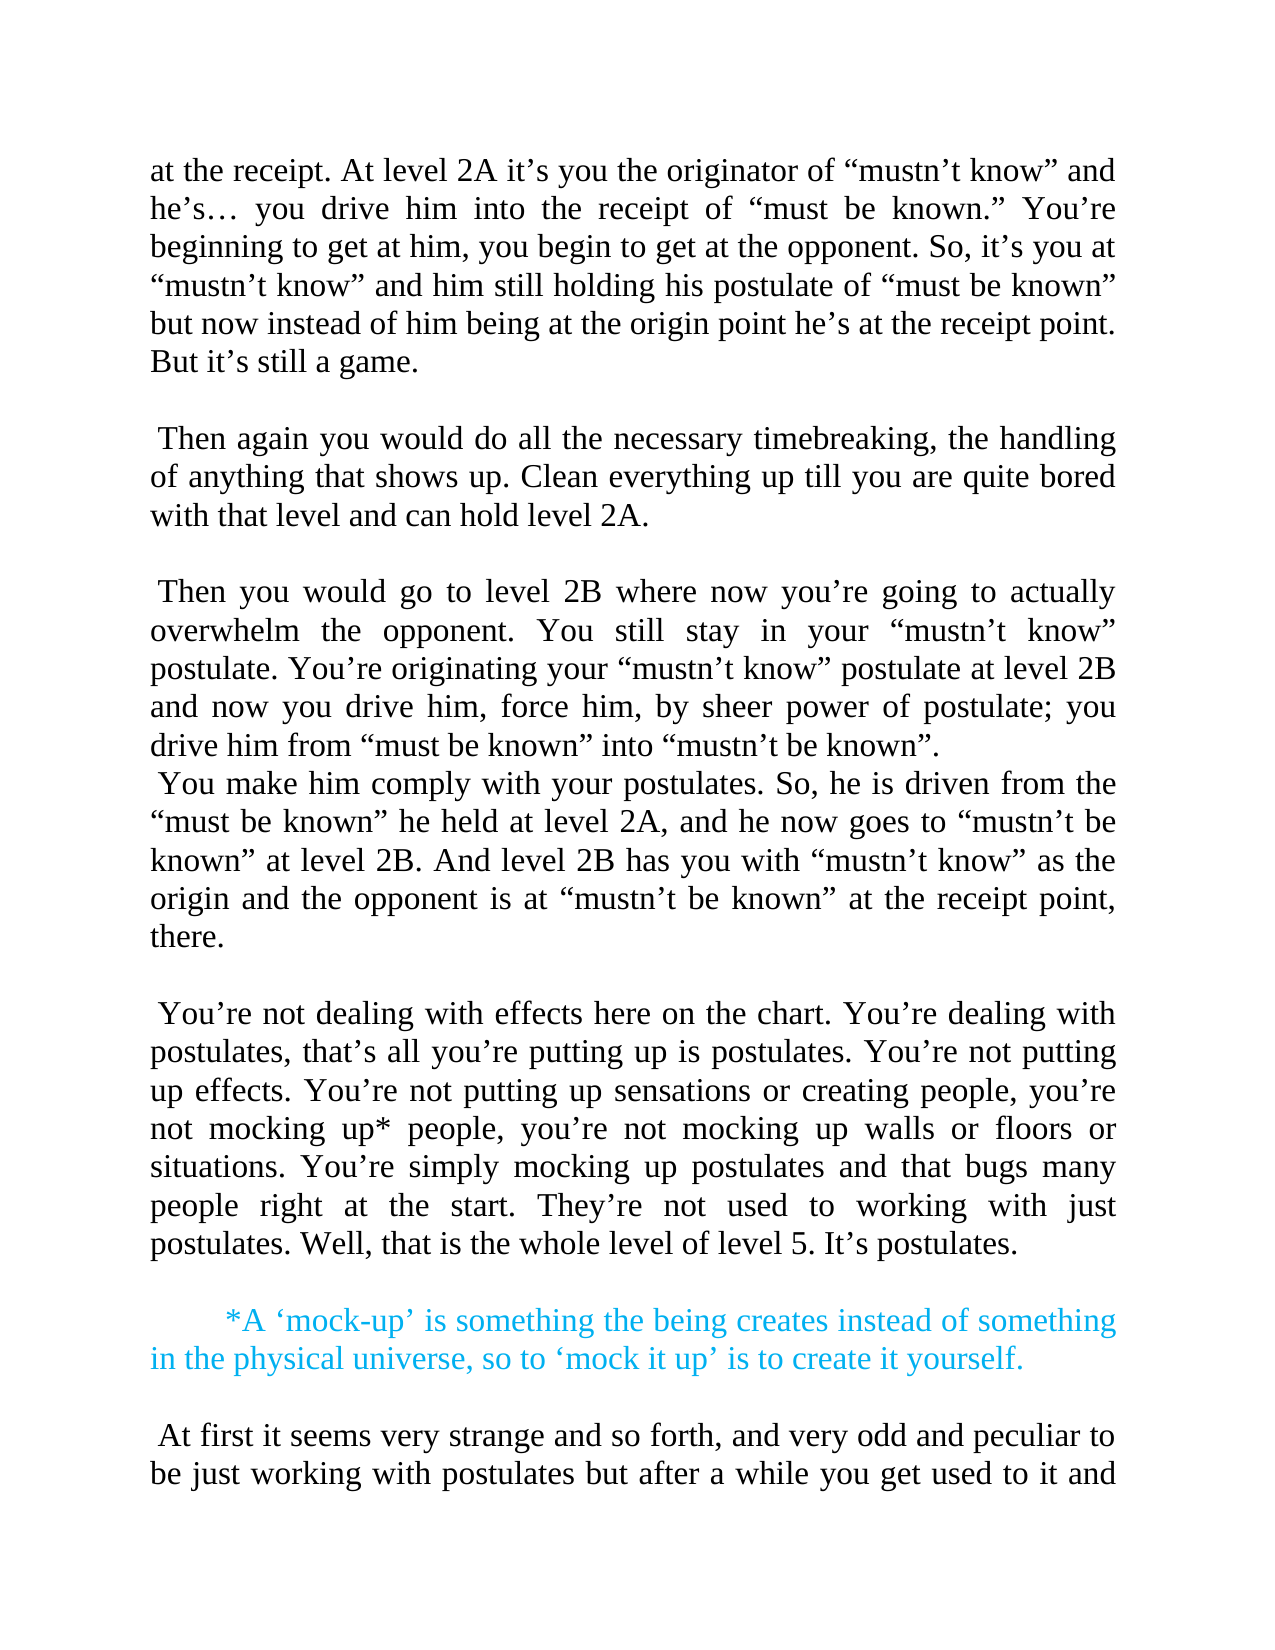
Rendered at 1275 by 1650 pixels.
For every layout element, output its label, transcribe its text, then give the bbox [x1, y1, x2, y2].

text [150, 1415, 1117, 1492]
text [150, 150, 1117, 380]
text You make him comply with your postulates. So, he is driven from the “must be known” he held at level 2A, and he now goes to “mustn’t be known” at level 2B. And level 2B has you with “mustn’t know” as the origin and the opponent is at “mustn’t be known” at the receipt point, there. [150, 763, 1117, 955]
text Then you would go to level 2B where now you’re going to actually overwhelm the opponent. You still stay in your “mustn’t know” postulate. You’re originating your “mustn’t know” postulate at level 2B and now you drive him, force him, by sheer power of postulate; you drive him from “must be known” into “mustn’t be known”. [150, 572, 1117, 763]
text You’re not dealing with effects here on the chart. You’re dealing with postulates, that’s all you’re putting up is postulates. You’re not putting up effects. You’re not putting up sensations or creating people, you’re not mocking up* people, you’re not mocking up walls or floors or situations. You’re simply mocking up postulates and that bugs many people right at the start. They’re not used to working with just postulates. Well, that is the whole level of level 5. It’s postulates. [150, 993, 1117, 1262]
text Then again you would do all the necessary timebreaking, the handling of anything that shows up. Clean everything up till you are quite bored with that level and can hold level 2A. [150, 418, 1117, 533]
text *A ‘mock-up’ is something the being creates instead of something in the physical universe, so to ‘mock it up’ is to create it yourself. [150, 1300, 1117, 1377]
